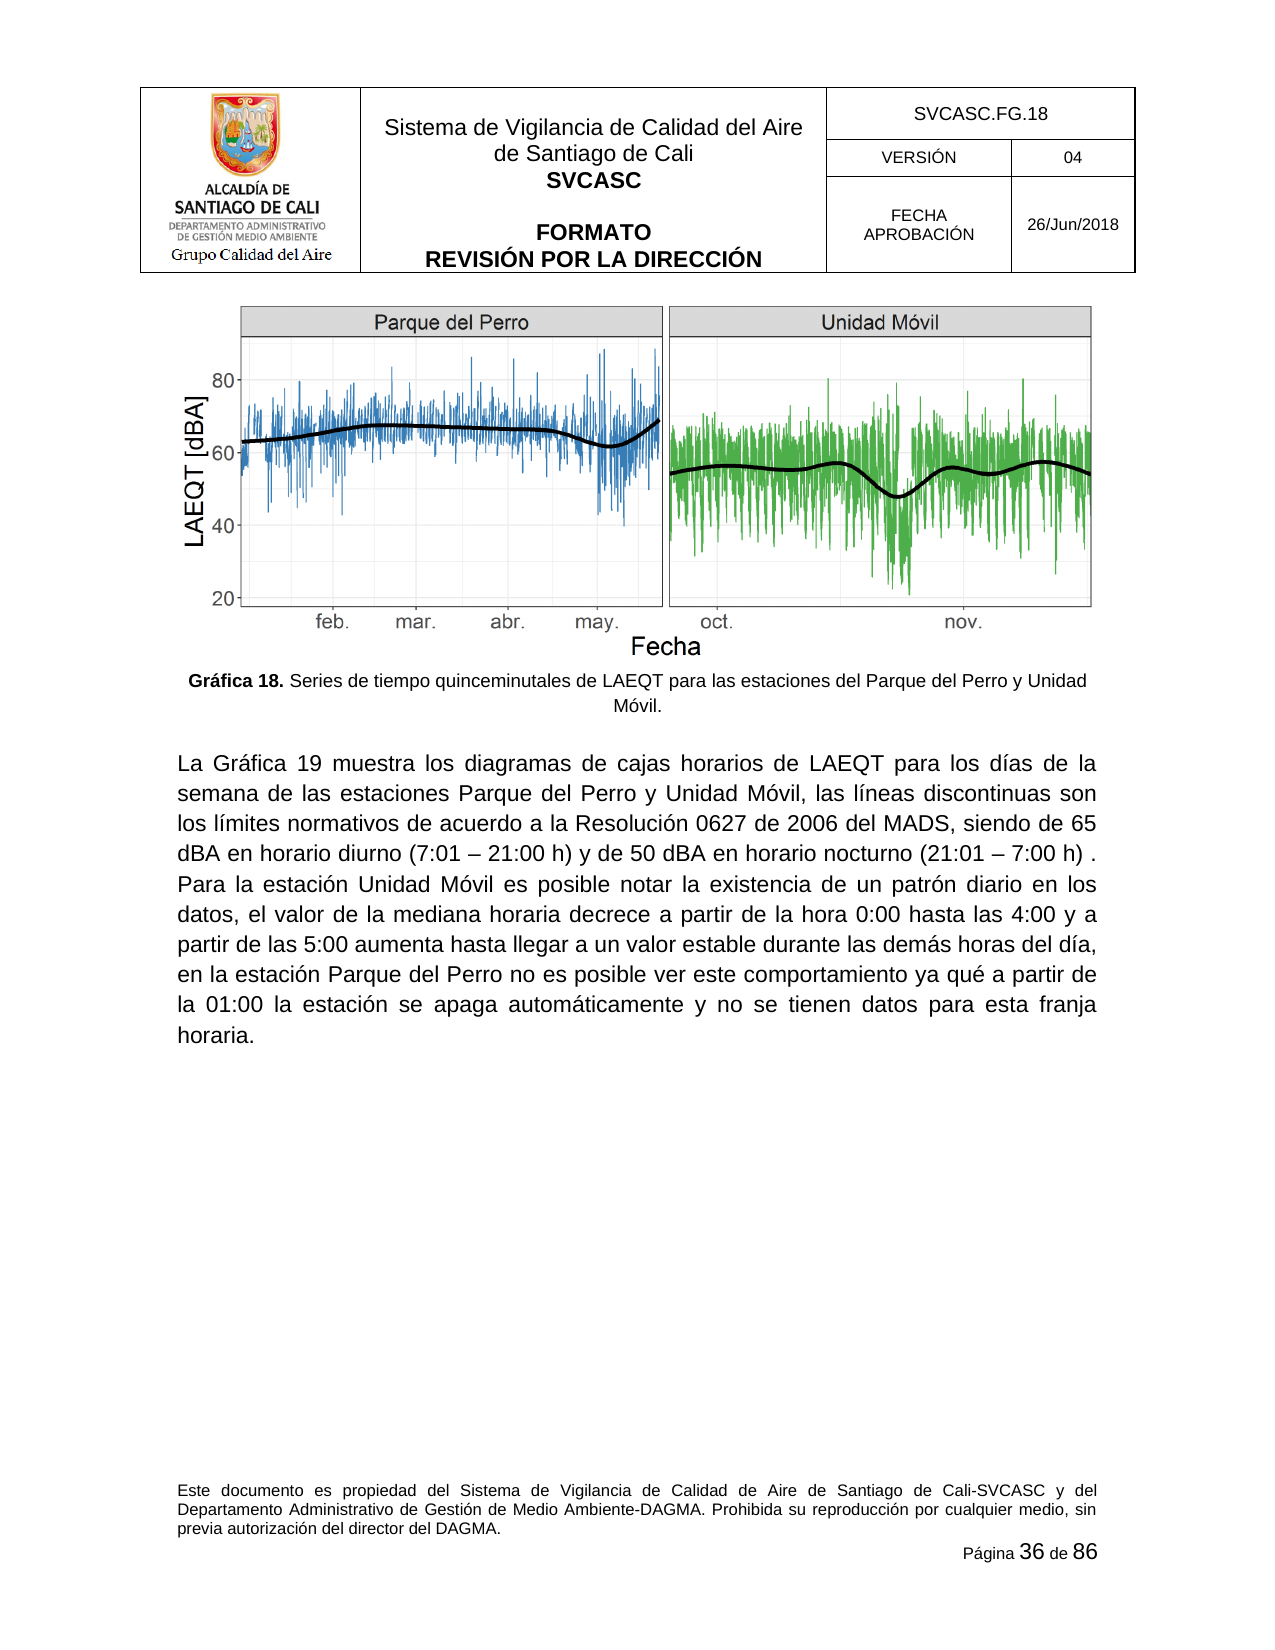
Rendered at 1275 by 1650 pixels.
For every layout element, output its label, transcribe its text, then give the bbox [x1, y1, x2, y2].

text La Gráfica 19 muestra los diagramas de cajas horarios de LAEQT para los días de la semana de las estaciones Parque del Perro y Unidad Móvil, las líneas discontinuas son los límites normativos de acuerdo a la Resolución 0627 de 2006 del MADS, siendo de 65 dBA en horario diurno (7:01 – 21:00 h) y de 50 dBA en horario nocturno (21:01 – 7:00 h) . Para la estación Unidad Móvil es posible notar la existencia de un patrón diario en los datos, el valor de la mediana horaria decrece a partir de la hora 0:00 hasta las 4:00 y a partir de las 5:00 aumenta hasta llegar a un valor estable durante las demás horas del día, en la estación Parque del Perro no es posible ver este comportamiento ya qué a partir de la 01:00 la estación se apaga automáticamente y no se tienen datos para esta franja horaria. [177, 750, 1098, 1048]
picture [177, 299, 1098, 667]
text Gráfica 18. Series de tiempo quinceminutales de LAEQT para las estaciones del Parque del Perro y Unidad Móvil. [177, 670, 1098, 716]
picture [163, 92, 337, 266]
